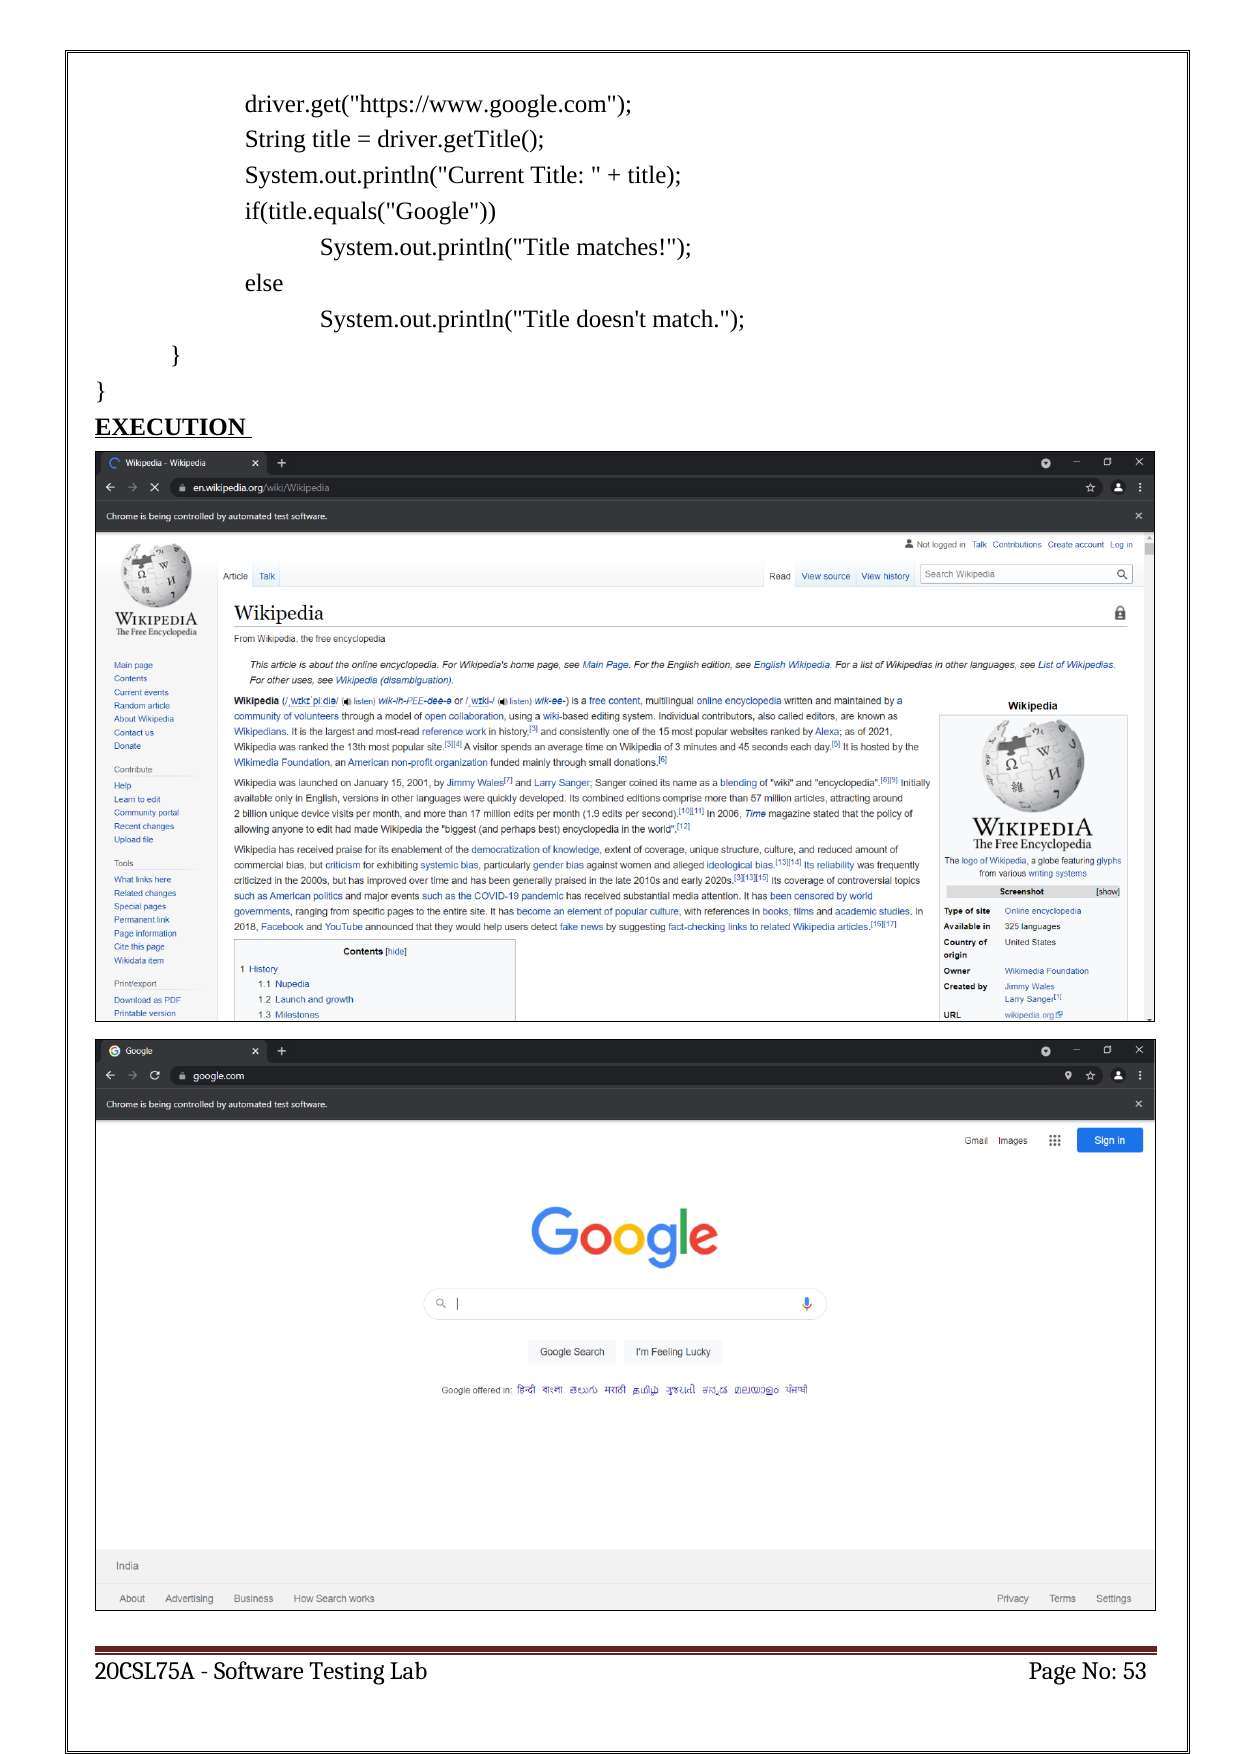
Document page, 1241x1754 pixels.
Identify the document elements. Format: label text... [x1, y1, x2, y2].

text driver.get("https://www.google.com"); [94, 89, 1157, 117]
text System.out.println("Title doesn't match."); [94, 304, 1157, 333]
text EXECUTION [94, 412, 1157, 441]
text if(title.equals("Google")) [94, 196, 1157, 225]
text System.out.println("Current Title: " + title); [94, 161, 1157, 189]
picture [96, 1040, 1155, 1610]
text String title = driver.getTitle(); [94, 124, 1157, 153]
picture [96, 452, 1154, 1021]
text } [94, 376, 1157, 405]
text System.out.println("Title matches!"); [94, 232, 1157, 261]
text else [94, 268, 1157, 297]
text } [94, 340, 1157, 369]
